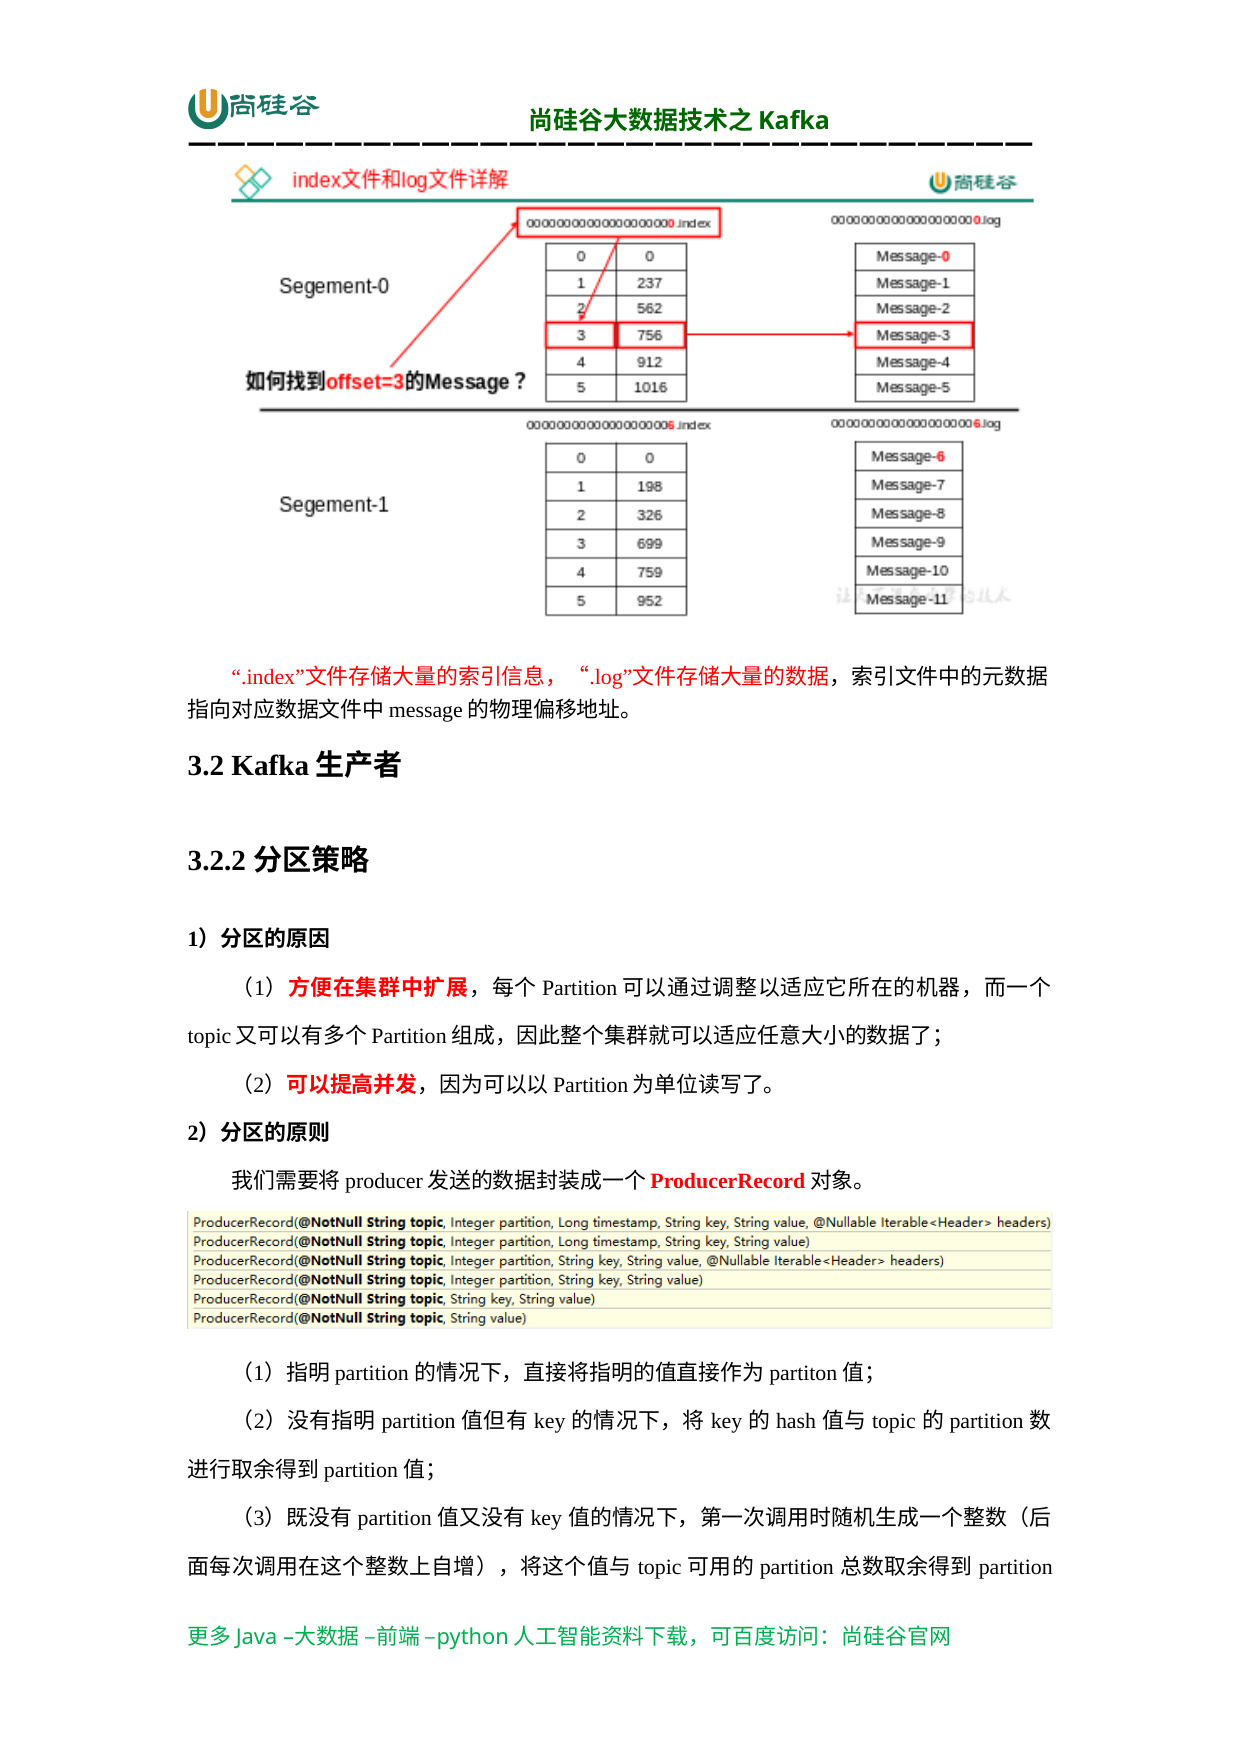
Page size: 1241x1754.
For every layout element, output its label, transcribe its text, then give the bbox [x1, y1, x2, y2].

text （2）没有指明 partition 值但有 key 的情况下，将 key 的 hash 值与 topic 的 partition 数进行取余得到 partition 值； [187, 1402, 1053, 1484]
subtitle 3.2.2 分区策略 [187, 826, 1053, 891]
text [187, 1499, 1053, 1581]
text （1）方便在集群中扩展，每个Partition可以通过调整以适应它所在的机器，而一个topic又可以有多个Partition组成，因此整个集群就可以适应任意大小的数据了； [187, 969, 1053, 1051]
subtitle 3.2 Kafka生产者 [187, 730, 1053, 795]
text （2）可以提高并发，因为可以以Partition为单位读写了。 [187, 1066, 1053, 1099]
text 1）分区的原因 [187, 921, 1053, 953]
text “.index”文件存储大量的索引信息，“.log”文件存储大量的数据，索引文件中的元数据指向对应数据文件中message的物理偏移地址。 [187, 659, 1053, 724]
text （1）指明 partition 的情况下，直接将指明的值直接作为 partiton 值； [187, 1354, 1053, 1387]
text 2）分区的原则 [187, 1115, 1053, 1147]
text 我们需要将producer发送的数据封装成一个ProducerRecord对象。 [187, 1163, 1053, 1196]
